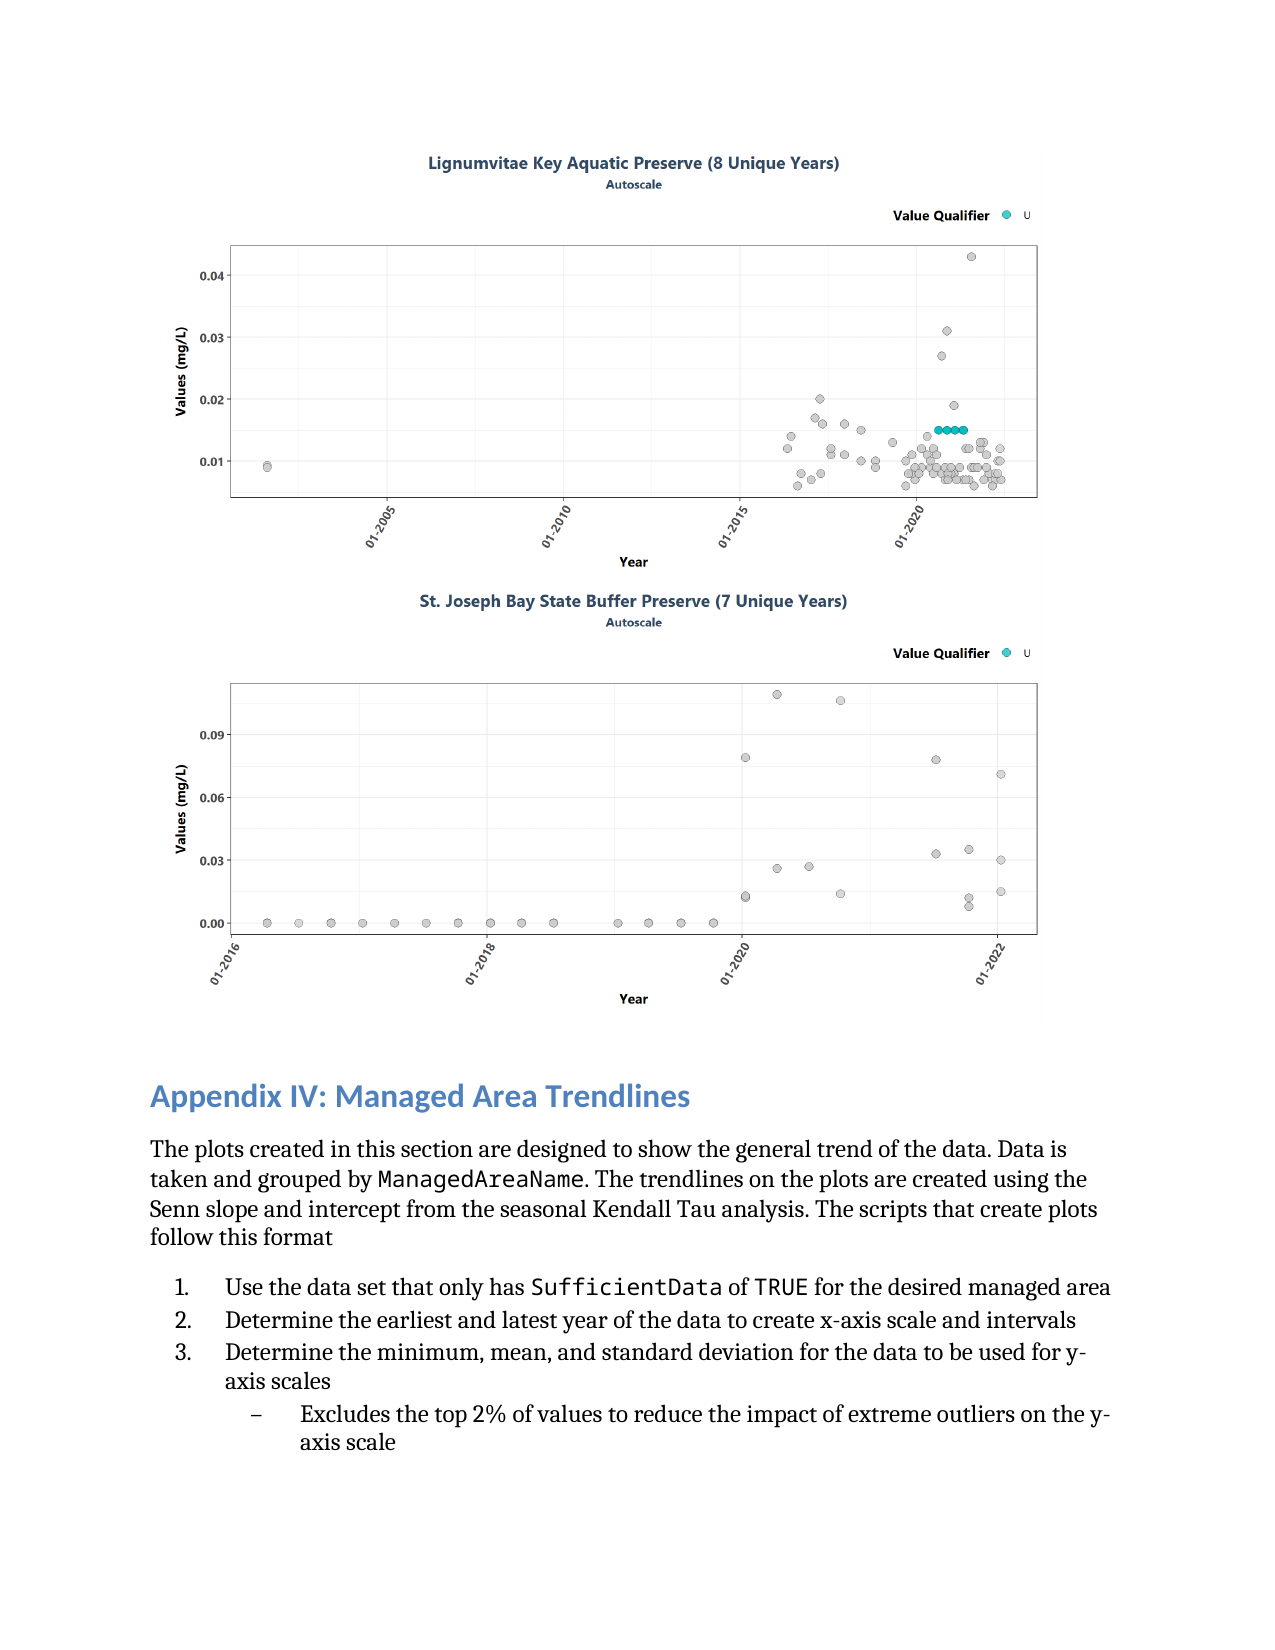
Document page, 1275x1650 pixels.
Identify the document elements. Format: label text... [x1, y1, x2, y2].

list Use the data set that only has SufficientData of TRUE for the desired managed area [175, 1271, 1125, 1302]
text The plots created in this section are designed to show the general trend of the data. Data is taken and grouped by ManagedAreaName. The trendlines on the plots are created using the Senn slope and intercept from the seasonal Kendall Tau analysis. The scripts that create plots follow this format [150, 1134, 1125, 1252]
list Determine the earliest and latest year of the data to create x-axis scale and intervals [175, 1306, 1125, 1334]
subtitle Appendix IV: Managed Area Trendlines [150, 1075, 1125, 1116]
list Determine the minimum, mean, and standard deviation for the data to be used for y-axis scales [175, 1338, 1125, 1396]
picture [168, 150, 1044, 1025]
list Excludes the top 2% of values to reduce the impact of extreme outliers on the y-axis scale [250, 1399, 1125, 1457]
